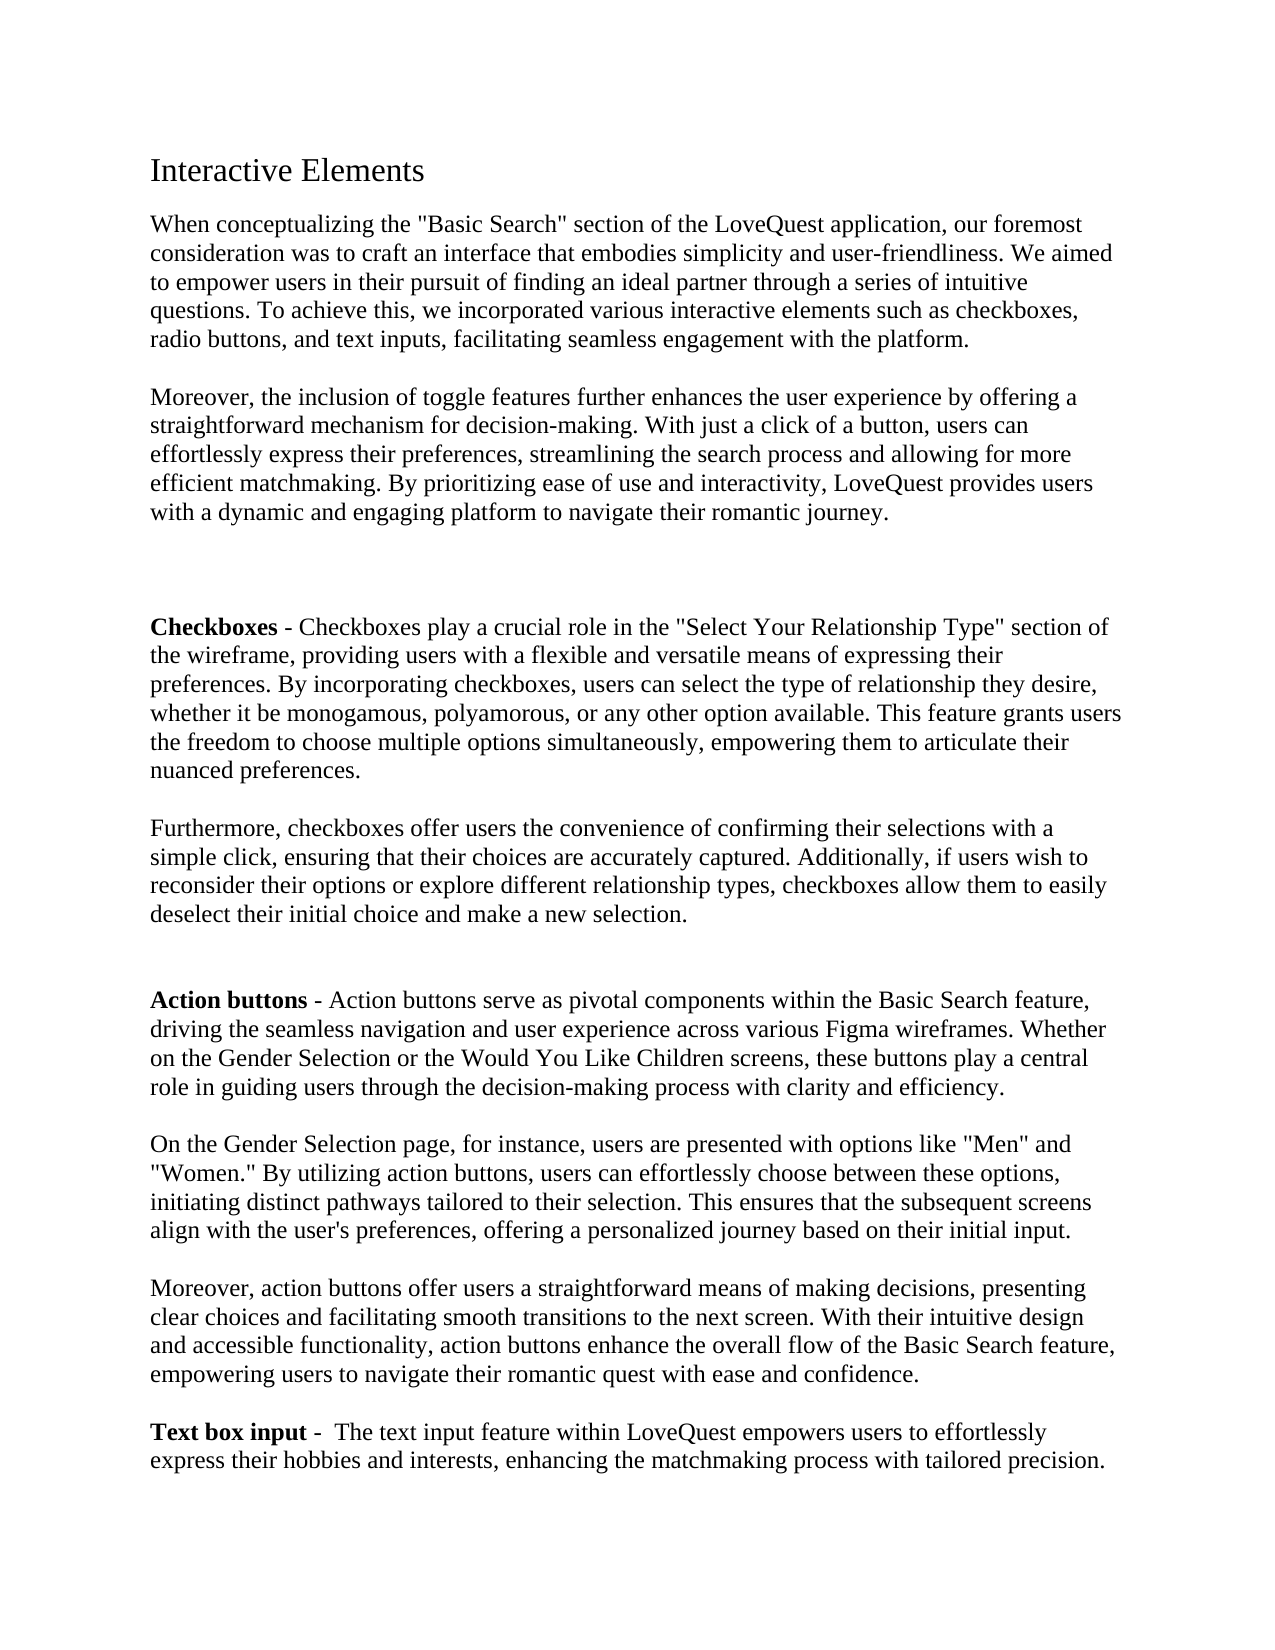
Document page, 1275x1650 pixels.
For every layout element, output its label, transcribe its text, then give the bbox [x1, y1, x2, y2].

text Furthermore, checkboxes offer users the convenience of confirming their selections with a simple click, ensuring that their choices are accurately captured. Additionally, if users wish to reconsider their options or explore different relationship types, checkboxes allow them to easily deselect their initial choice and make a new selection. [150, 813, 1125, 928]
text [150, 1417, 1125, 1474]
text When conceptualizing the "Basic Search" section of the LoveQuest application, our foremost consideration was to craft an interface that embodies simplicity and user-friendliness. We aimed to empower users in their pursuit of finding an ideal partner through a series of intuitive questions. To achieve this, we incorporated various interactive elements such as checkboxes, radio buttons, and text inputs, facilitating seamless engagement with the platform. [150, 209, 1125, 353]
text Checkboxes - Checkboxes play a crucial role in the "Select Your Relationship Type" section of the wireframe, providing users with a flexible and versatile means of expressing their preferences. By incorporating checkboxes, users can select the type of relationship they desire, whether it be monogamous, polyamorous, or any other option available. This feature grants users the freedom to choose multiple options simultaneously, empowering them to articulate their nuanced preferences. [150, 612, 1125, 784]
text Action buttons - Action buttons serve as pivotal components within the Basic Search feature, driving the seamless navigation and user experience across various Figma wireframes. Whether on the Gender Selection or the Would You Like Children screens, these buttons play a central role in guiding users through the decision-making process with clarity and efficiency. [150, 985, 1125, 1100]
text On the Gender Selection page, for instance, users are presented with options like "Men" and "Women." By utilizing action buttons, users can effortlessly choose between these options, initiating distinct pathways tailored to their selection. This ensures that the subsequent screens align with the user's preferences, offering a personalized journey based on their initial input. [150, 1129, 1125, 1244]
subtitle Interactive Elements [150, 150, 1125, 188]
text Moreover, the inclusion of toggle features further enhances the user experience by offering a straightforward mechanism for decision-making. With just a click of a button, users can effortlessly express their preferences, streamlining the search process and allowing for more efficient matchmaking. By prioritizing ease of use and interactivity, LoveQuest provides users with a dynamic and engaging platform to navigate their romantic journey. [150, 382, 1125, 525]
text Moreover, action buttons offer users a straightforward means of making decisions, presenting clear choices and facilitating smooth transitions to the next screen. With their intuitive design and accessible functionality, action buttons enhance the overall flow of the Basic Search feature, empowering users to navigate their romantic quest with ease and confidence. [150, 1273, 1125, 1388]
